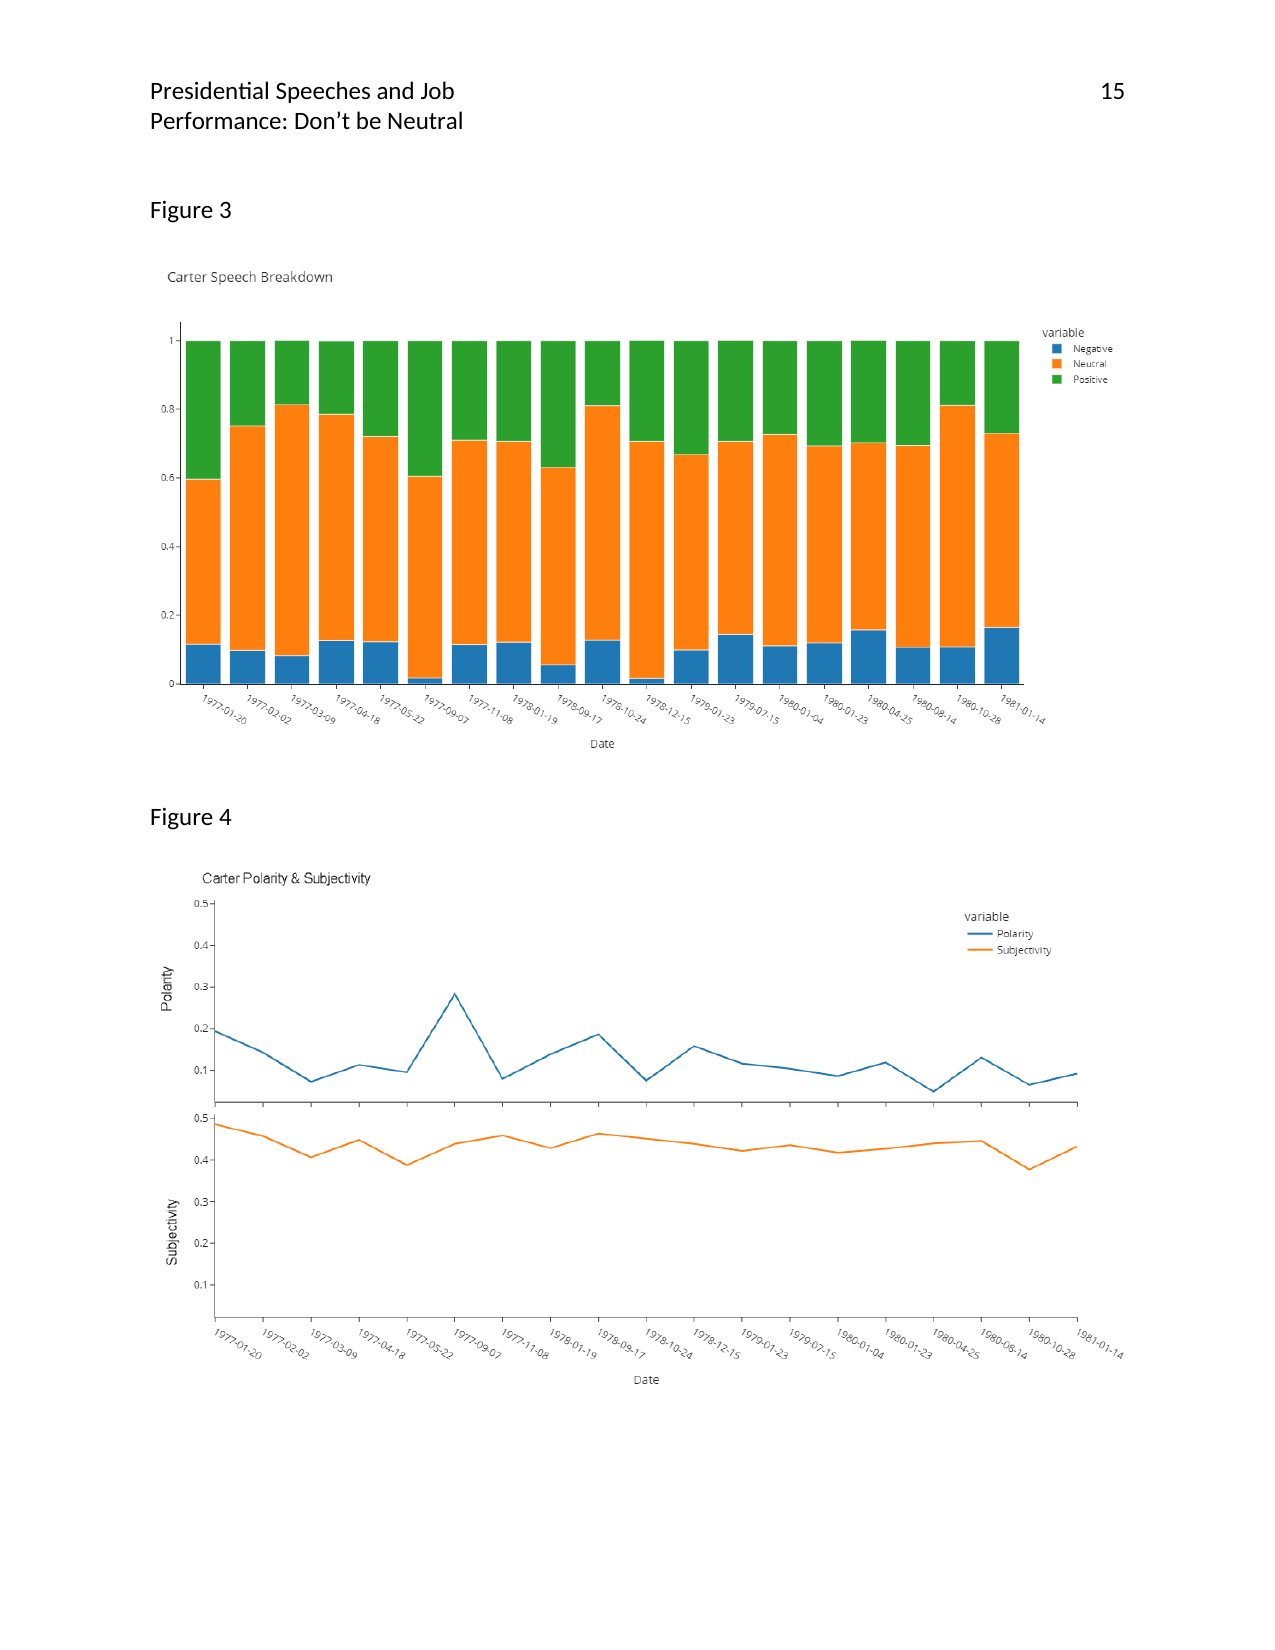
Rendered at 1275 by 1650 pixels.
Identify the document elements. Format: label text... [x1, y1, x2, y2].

picture [150, 848, 1125, 1394]
text Figure 4 [150, 801, 1125, 832]
picture [150, 241, 1125, 757]
text Figure 3 [150, 194, 1125, 225]
